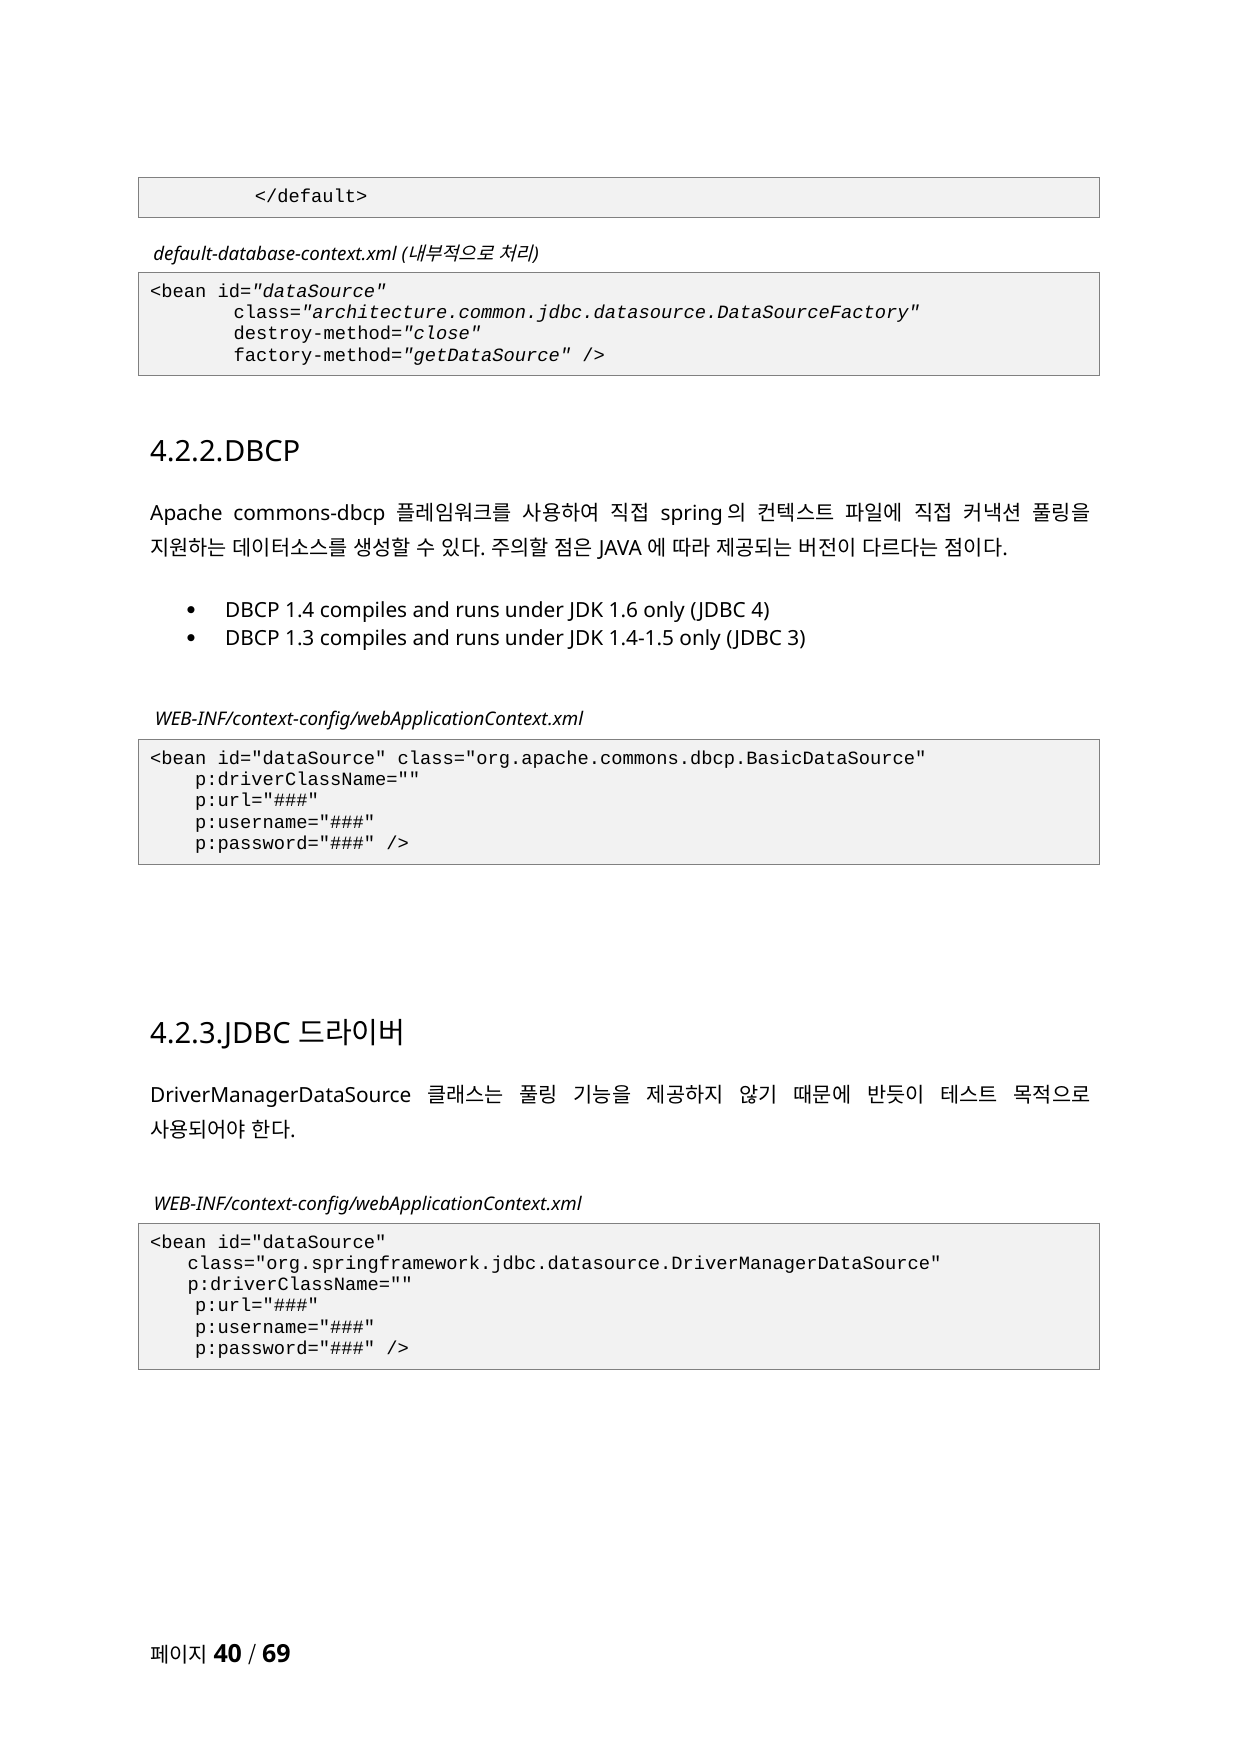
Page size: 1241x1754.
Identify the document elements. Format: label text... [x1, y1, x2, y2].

table_header <bean id="dataSource" class="architecture.common.jdbc.datasource.DataSourceFactory" destroy-method="close" factory-method="getDataSource" /> [139, 273, 1099, 375]
table_header <bean id="dataSource" class="org.apache.commons.dbcp.BasicDataSource" p:driverClassName="" p:url="###" p:username="###" p:password="###" /> [139, 740, 1099, 864]
subtitle JDBC 드라이버 [150, 1009, 1090, 1052]
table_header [139, 178, 1099, 217]
list DBCP 1.4 compiles and runs under JDK 1.6 only (JDBC 4) [187, 595, 1090, 623]
table_header <bean id="dataSource" class="org.springframework.jdbc.datasource.DriverManagerDataSource" p:driverClassName="" p:url="###" p:username="###" p:password="###" /> [139, 1224, 1099, 1369]
text Apache commons-dbcp 플레임워크를 사용하여 직접 spring의 컨텍스트 파일에 직접 커낵션 풀링을 지원하는 데이터소스를 생성할 수 있다. 주의할 점은 JAVA 에 따라 제공되는 버전이 다르다는 점이다. [150, 496, 1090, 561]
list DBCP 1.3 compiles and runs under JDK 1.4-1.5 only (JDBC 3) [187, 623, 1090, 652]
text DriverManagerDataSource 클래스는 풀링 기능을 제공하지 않기 때문에 반듯이 테스트 목적으로 사용되어야 한다. [150, 1079, 1090, 1144]
subtitle DBCP [150, 430, 1090, 469]
